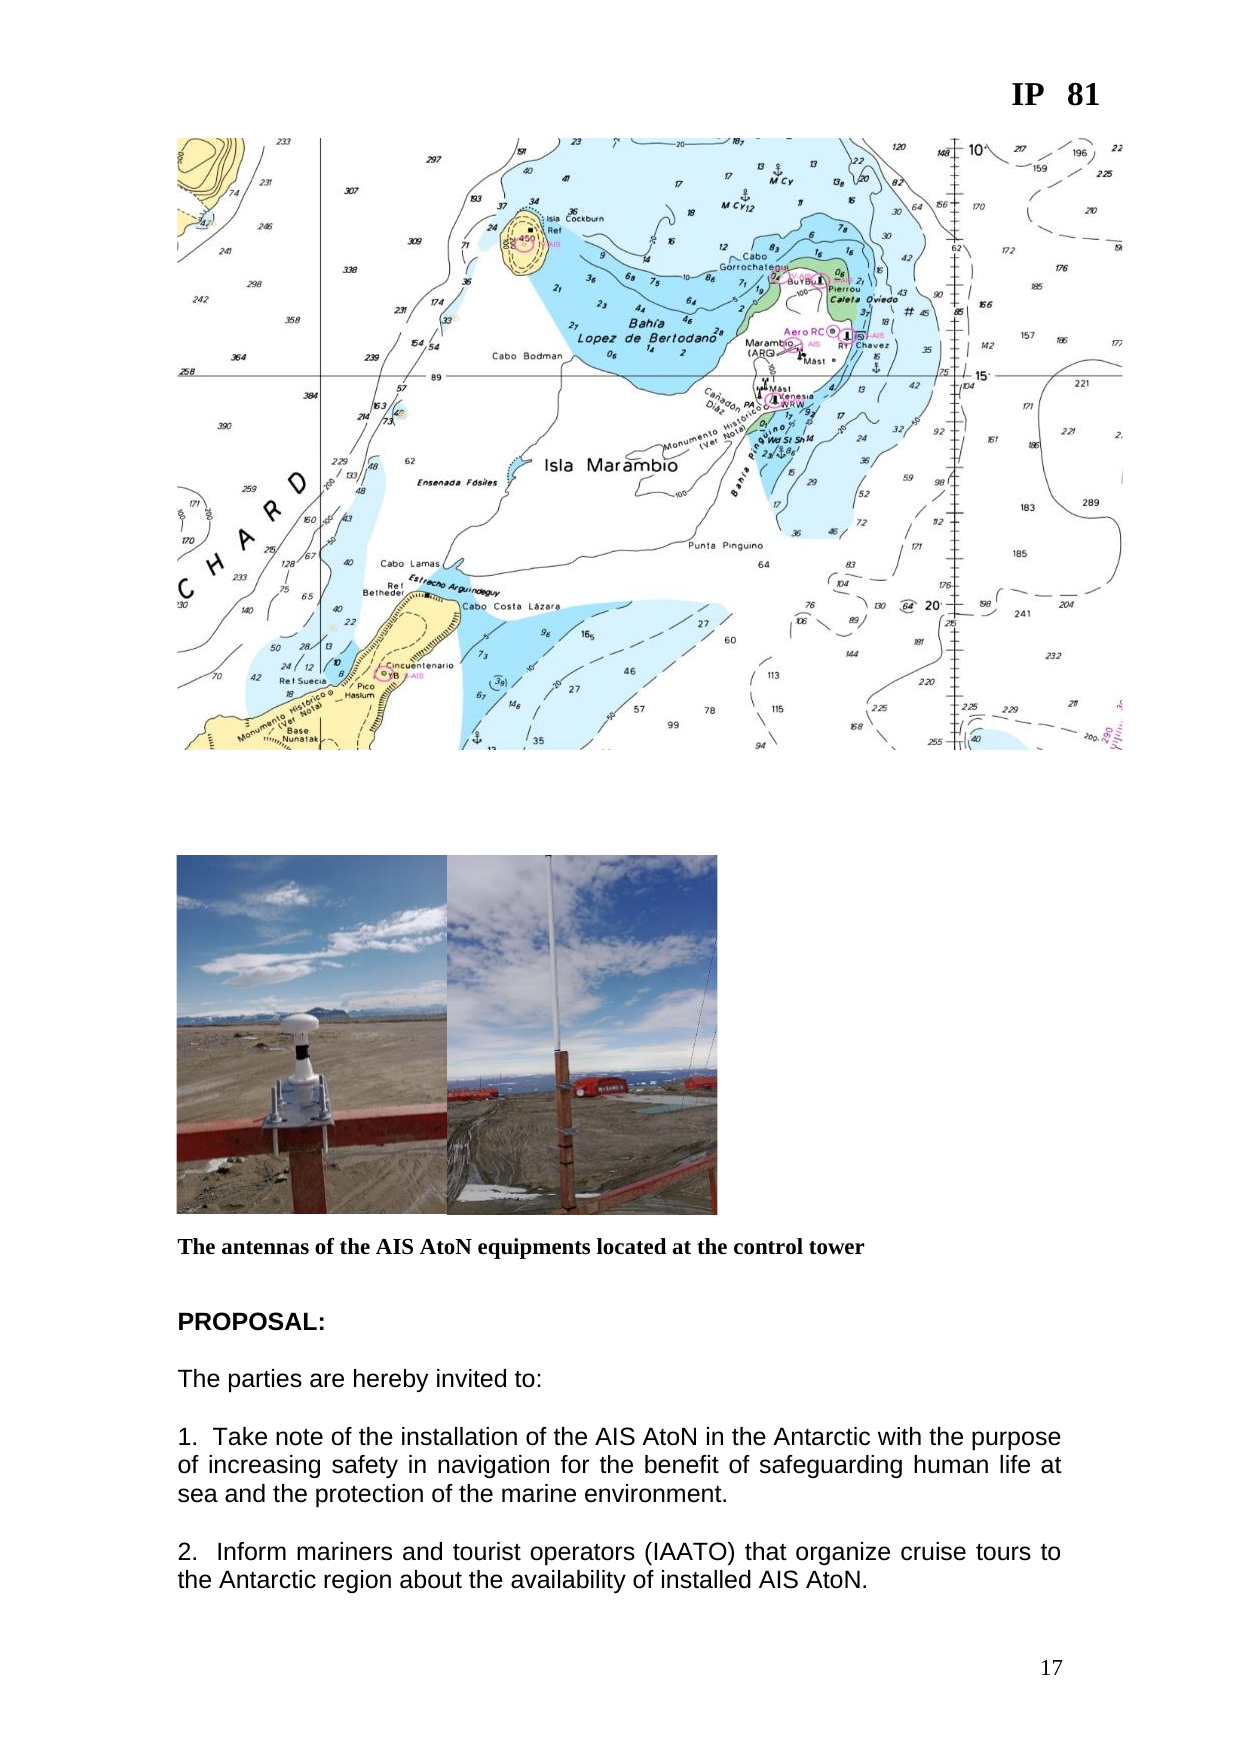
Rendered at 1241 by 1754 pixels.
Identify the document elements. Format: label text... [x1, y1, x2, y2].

picture [177, 138, 1123, 750]
text PROPOSAL: [177, 1307, 1063, 1336]
picture [176, 855, 718, 1215]
text The parties are hereby invited to: [177, 1364, 1063, 1393]
text 1. Take note of the installation of the AIS AtoN in the Antarctic with the purpose of increasing safety in navigation for the benefit of safeguarding human life at sea and the protection of the marine environment. [177, 1422, 1063, 1508]
text 2. Inform mariners and tourist operators (IAATO) that organize cruise tours to the Antarctic region about the availability of installed AIS AtoN. [177, 1537, 1063, 1594]
